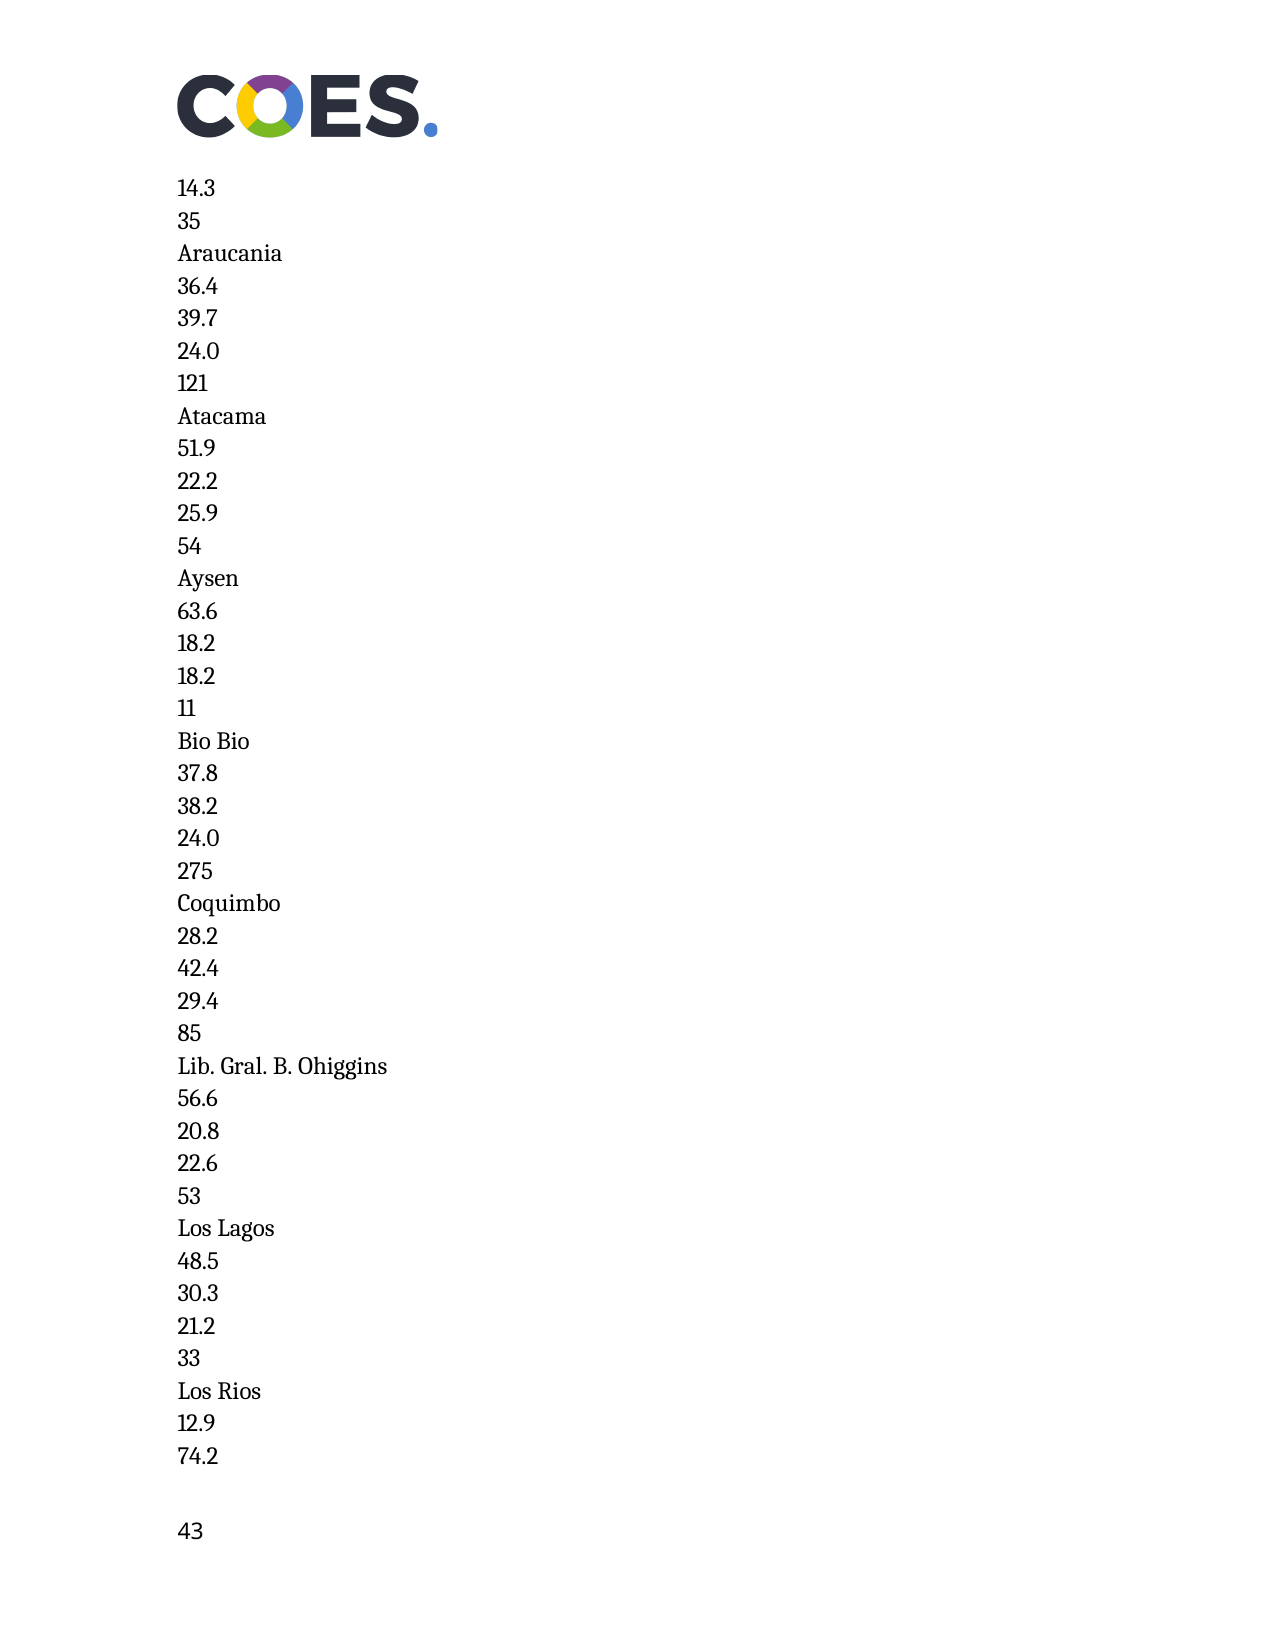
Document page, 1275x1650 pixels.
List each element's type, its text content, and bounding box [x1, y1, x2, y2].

text 25.9 [177, 499, 1098, 528]
text 54 [177, 532, 1098, 560]
text 29.4 [177, 987, 1098, 1015]
text Los Lagos [177, 1214, 1098, 1243]
picture [177, 75, 438, 146]
text 121 [177, 369, 1098, 398]
text Lib. Gral. B. Ohiggins [177, 1052, 1098, 1080]
text Araucania [177, 239, 1098, 268]
text 39.7 [177, 304, 1098, 333]
text 63.6 [177, 597, 1098, 625]
text 18.2 [177, 662, 1098, 690]
text 74.2 [177, 1442, 1098, 1470]
text 38.2 [177, 792, 1098, 820]
text 37.8 [177, 759, 1098, 788]
text 14.3 [177, 174, 1098, 203]
text 53 [177, 1182, 1098, 1210]
text 28.2 [177, 922, 1098, 950]
text Aysen [177, 564, 1098, 593]
text Coquimbo [177, 889, 1098, 918]
text Atacama [177, 402, 1098, 430]
text 30.3 [177, 1279, 1098, 1308]
text 12.9 [177, 1409, 1098, 1438]
text 36.4 [177, 272, 1098, 300]
text 11 [177, 694, 1098, 723]
text 51.9 [177, 434, 1098, 463]
text 24.0 [177, 337, 1098, 365]
text 275 [177, 857, 1098, 885]
text 33 [177, 1344, 1098, 1373]
text 56.6 [177, 1084, 1098, 1113]
text 42.4 [177, 954, 1098, 983]
text 21.2 [177, 1312, 1098, 1340]
text 48.5 [177, 1247, 1098, 1275]
text 22.6 [177, 1149, 1098, 1178]
text 35 [177, 207, 1098, 235]
text 85 [177, 1019, 1098, 1048]
text 18.2 [177, 629, 1098, 658]
text Bio Bio [177, 727, 1098, 755]
text 24.0 [177, 824, 1098, 853]
text 20.8 [177, 1117, 1098, 1145]
text 22.2 [177, 467, 1098, 495]
text Los Rios [177, 1377, 1098, 1405]
